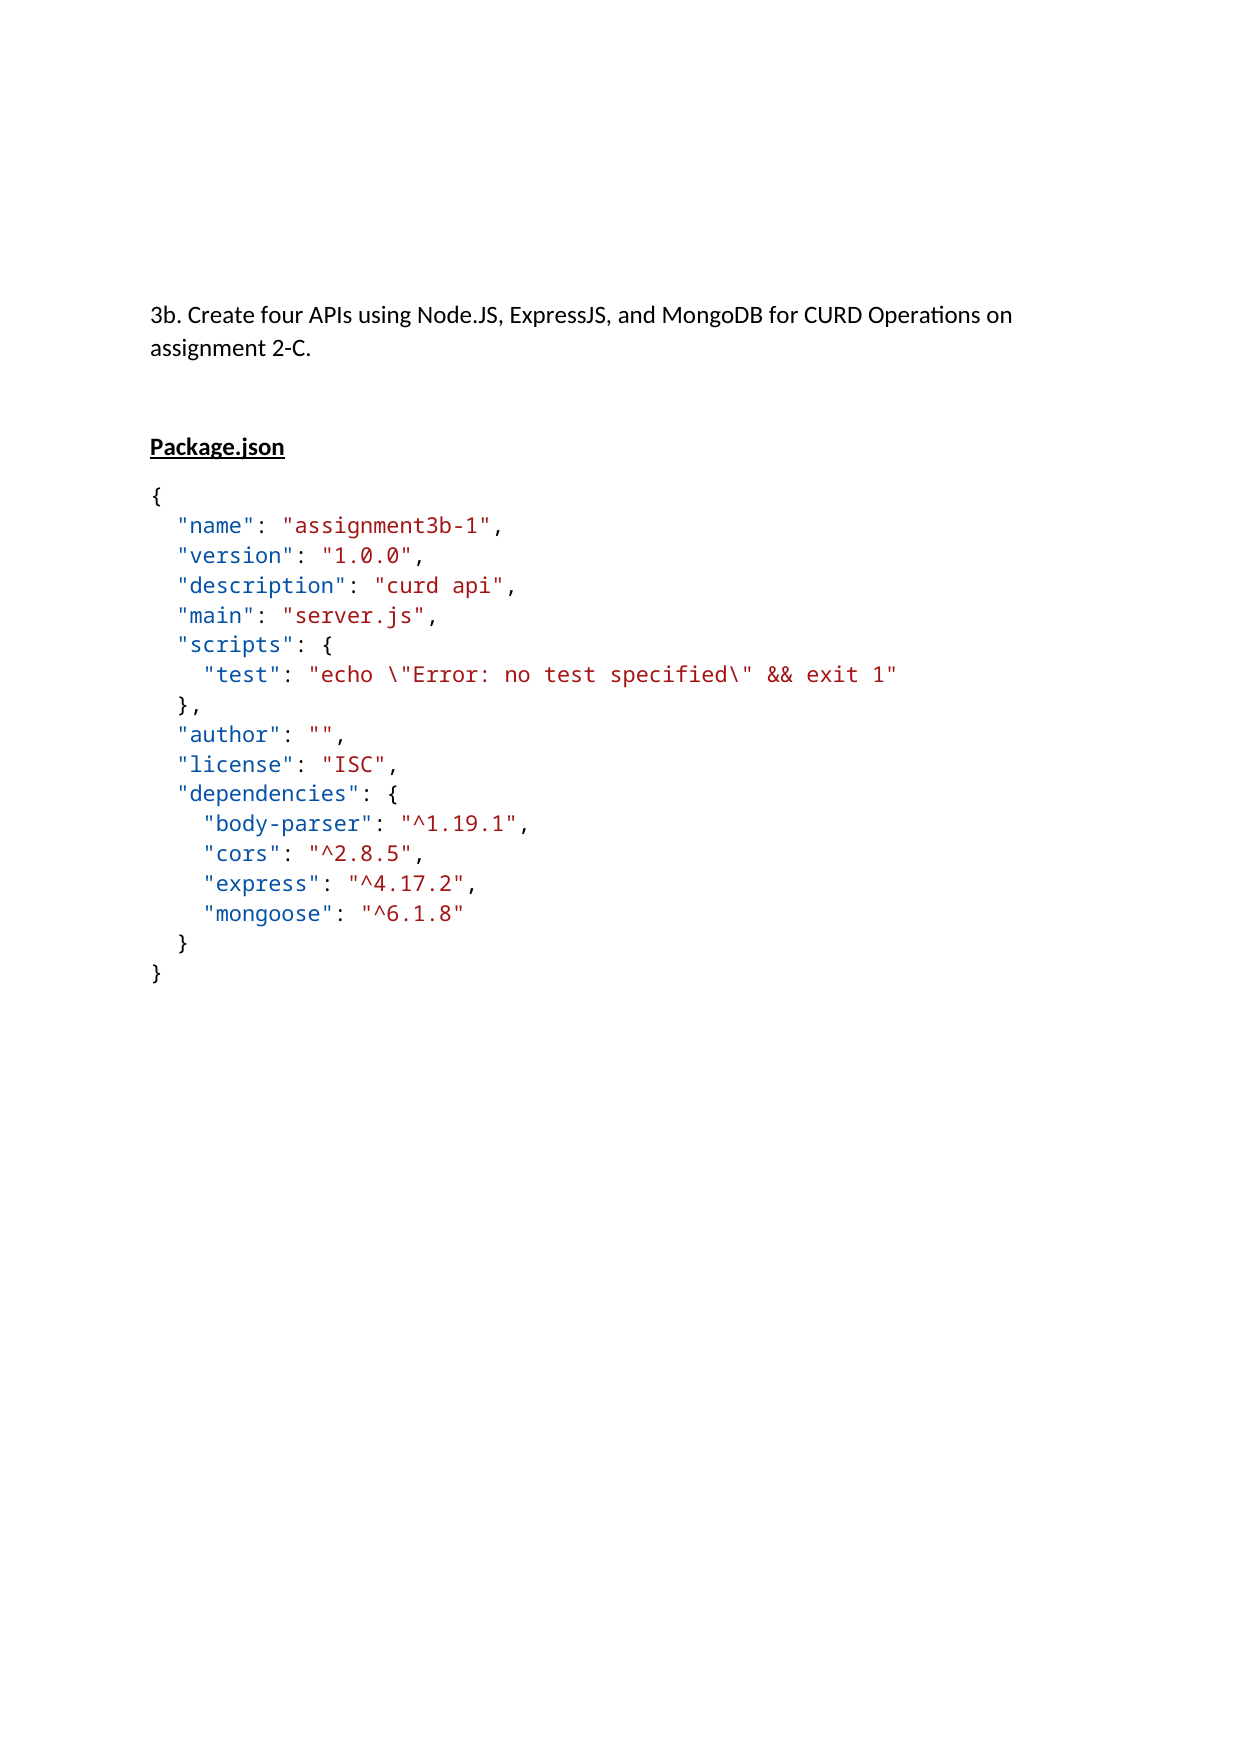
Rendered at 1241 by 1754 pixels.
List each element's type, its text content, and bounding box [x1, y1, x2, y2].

text { [150, 480, 1090, 510]
text }, [150, 689, 1090, 719]
text "dependencies": { [150, 778, 1090, 808]
text "author": "", [150, 719, 1090, 748]
text "mongoose": "^6.1.8" [150, 897, 1090, 927]
text "version": "1.0.0", [150, 540, 1090, 570]
text "scripts": { [150, 629, 1090, 659]
text Package.json [150, 431, 1090, 461]
text "license": "ISC", [150, 748, 1090, 778]
text "cors": "^2.8.5", [150, 838, 1090, 868]
text "body-parser": "^1.19.1", [150, 808, 1090, 838]
text } [150, 927, 1090, 957]
text } [150, 957, 1090, 987]
text "name": "assignment3b-1", [150, 510, 1090, 540]
text 3b. Create four APIs using Node.JS, ExpressJS, and MongoDB for CURD Operations on assignment 2-C. [150, 299, 1090, 362]
text "express": "^4.17.2", [150, 868, 1090, 897]
text "test": "echo \"Error: no test specified\" && exit 1" [150, 659, 1090, 689]
text "main": "server.js", [150, 599, 1090, 629]
text "description": "curd api", [150, 570, 1090, 599]
